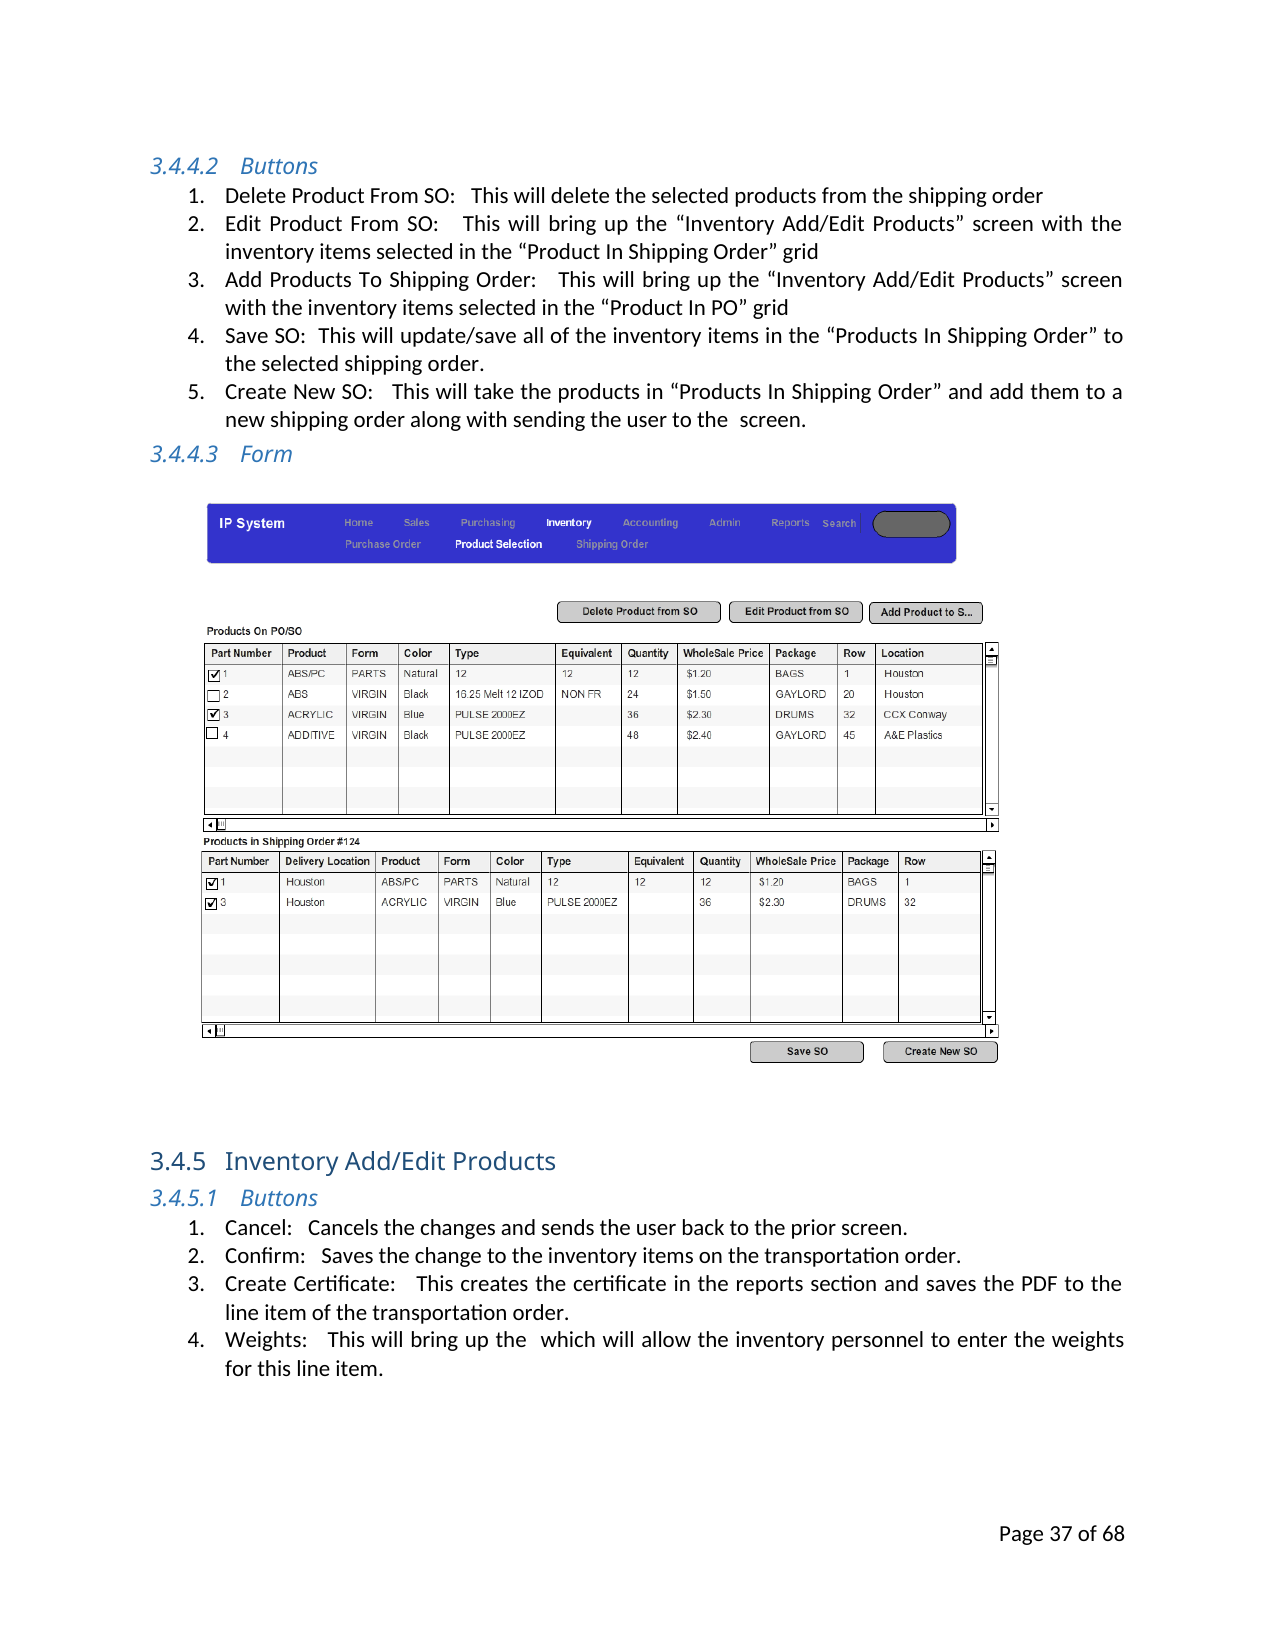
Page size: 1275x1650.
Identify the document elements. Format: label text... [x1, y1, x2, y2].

subtitle Inventory Add/Edit Products [150, 1144, 1125, 1178]
list Cancel: Cancels the changes and sends the user back to the prior screen. [187, 1213, 1125, 1242]
list Create Certificate: This creates the certificate in the reports section and saves the PDF to the line item of the transportation order. [187, 1269, 1125, 1326]
subtitle Buttons [150, 150, 1125, 181]
list Confirm: Saves the change to the inventory items on the transportation order. [187, 1242, 1125, 1269]
subtitle Form [150, 438, 1125, 468]
list Save SO: This will update/save all of the inventory items in the “Products In Shipping Order” to the selected shipping order. [187, 321, 1125, 377]
subtitle Buttons [150, 1182, 1125, 1213]
list Create New SO: This will take the products in “Products In Shipping Order” and add them to a new shipping order along with sending the user to the Inventory Shipping Order Header screen. [187, 377, 1125, 433]
list Weights: This will bring up the Inventory Weights screen which will allow the inventory personnel to enter the weights for this line item. [187, 1326, 1125, 1382]
list Add Products To Shipping Order: This will bring up the “Inventory Add/Edit Products” screen with the inventory items selected in the “Product In PO” grid [187, 265, 1125, 321]
list Delete Product From SO: This will delete the selected products from the shipping order [187, 181, 1125, 209]
list Edit Product From SO: This will bring up the “Inventory Add/Edit Products” screen with the inventory items selected in the “Product In Shipping Order” grid [187, 209, 1125, 265]
picture [150, 468, 1125, 1140]
